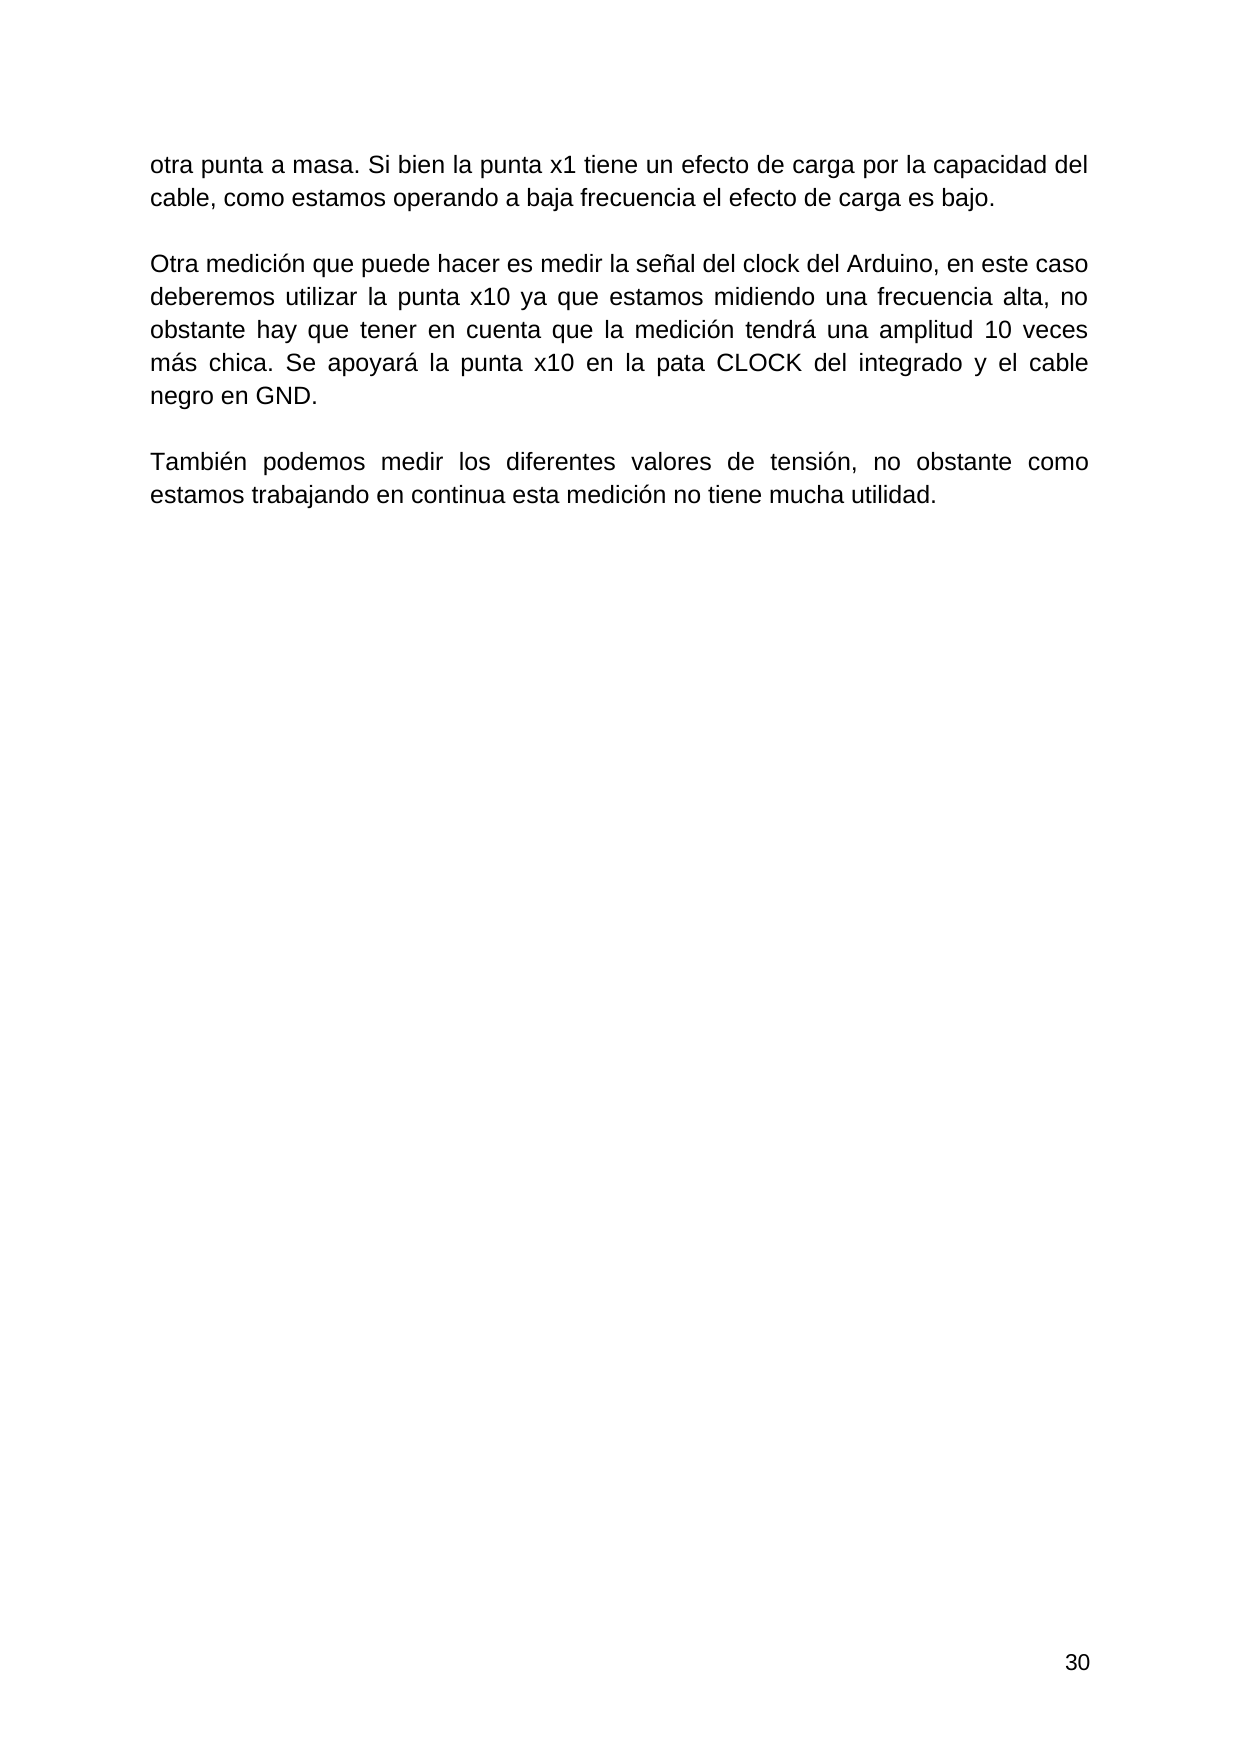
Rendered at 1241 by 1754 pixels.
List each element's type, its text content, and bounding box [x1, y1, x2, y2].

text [150, 150, 1090, 212]
text Otra medición que puede hacer es medir la señal del clock del Arduino, en este caso deberemos utilizar la punta x10 ya que estamos midiendo una frecuencia alta, no obstante hay que tener en cuenta que la medición tendrá una amplitud 10 veces más chica. Se apoyará la punta x10 en la pata CLOCK del integrado y el cable negro en GND. [150, 249, 1090, 410]
text También podemos medir los diferentes valores de tensión, no obstante como estamos trabajando en continua esta medición no tiene mucha utilidad. [150, 447, 1090, 509]
